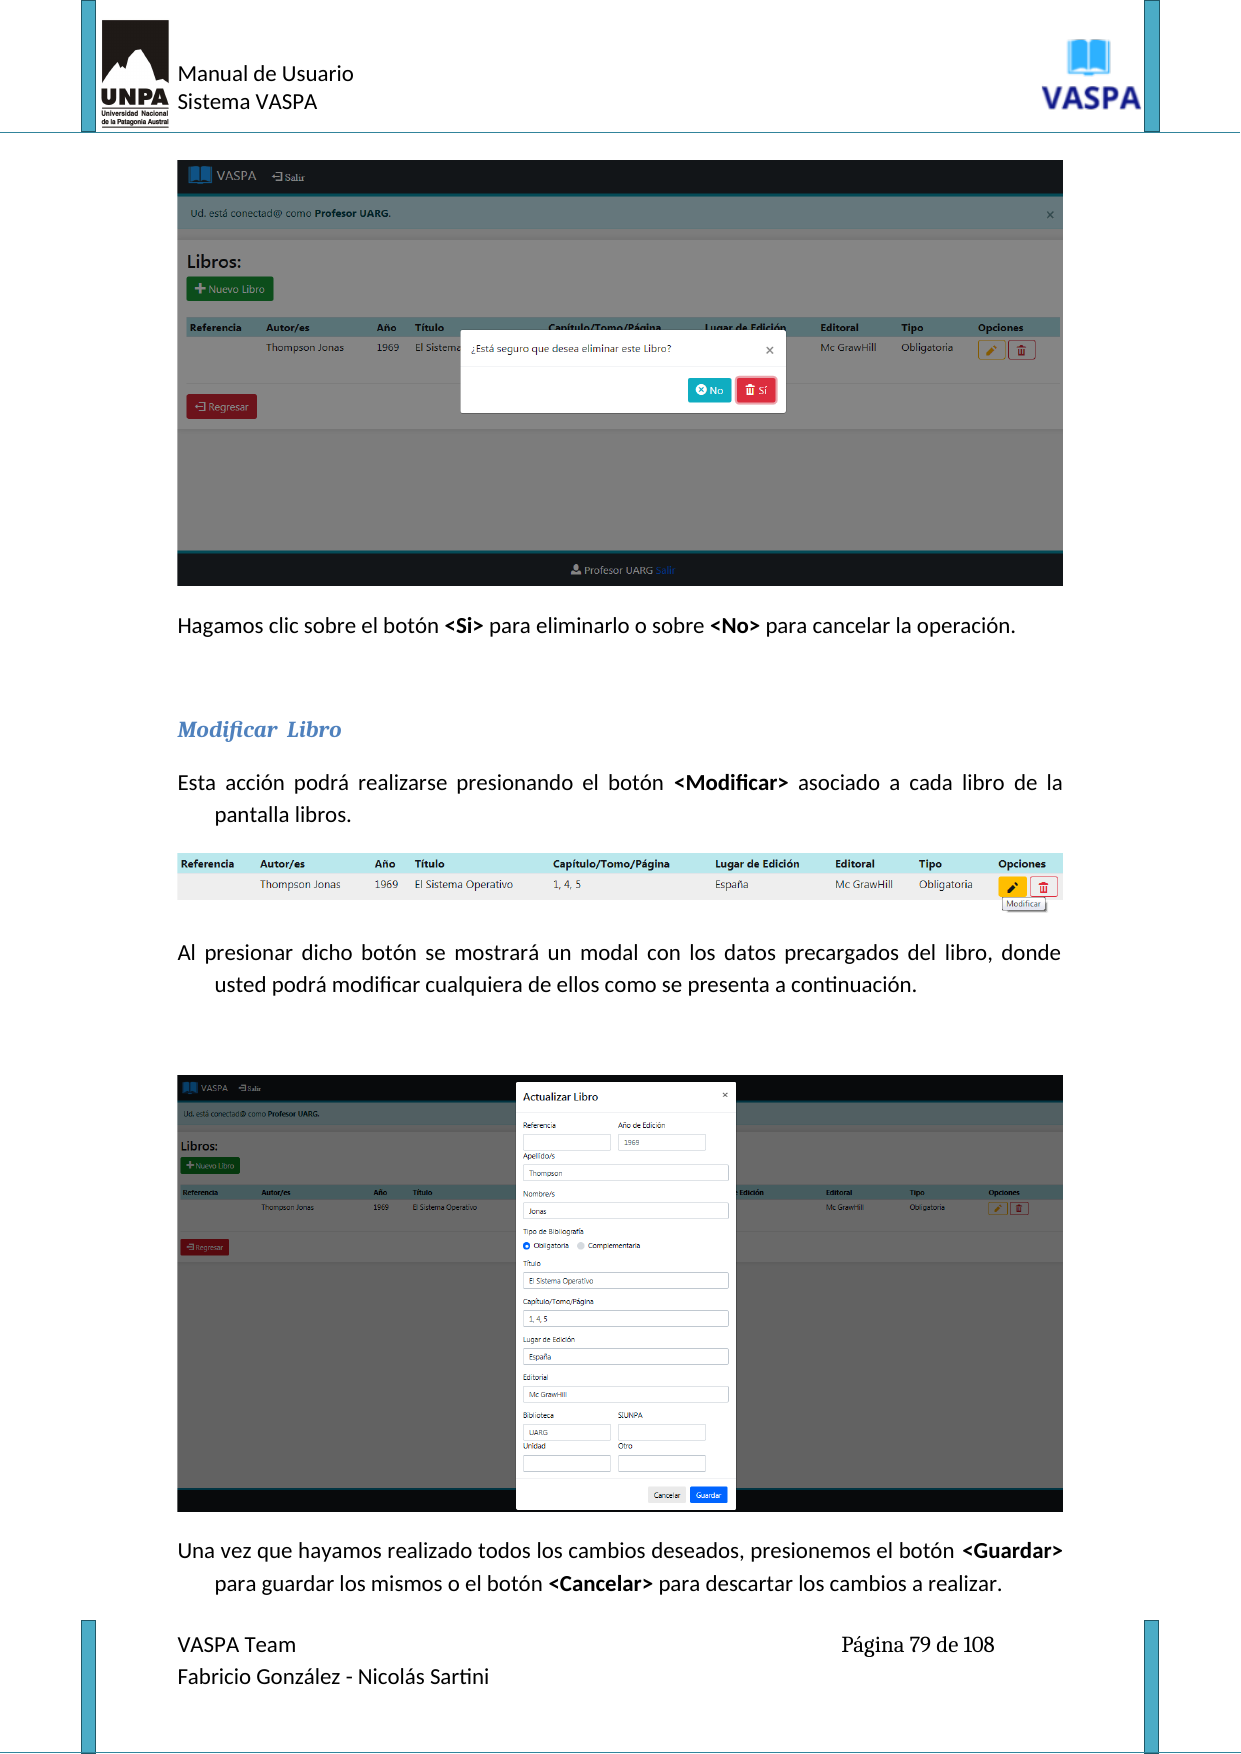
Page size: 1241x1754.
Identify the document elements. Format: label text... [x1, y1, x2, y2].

text Al presionar dicho botón se mostrará un modal con los datos precargados del libro, donde usted podrá modificar cualquiera de ellos como se presenta a continuación. [177, 938, 1063, 998]
picture [177, 160, 1063, 586]
text Esta acción podrá realizarse presionando el botón <Modificar> asociado a cada libro de la pantalla libros. [177, 768, 1063, 828]
text Una vez que hayamos realizado todos los cambios deseados, presionemos el botón <Guardar> para guardar los mismos o el botón <Cancelar> para descartar los cambios a realizar. [177, 1536, 1063, 1597]
text Hagamos clic sobre el botón <Si> para eliminarlo o sobre <No> para cancelar la operación. [177, 611, 1063, 639]
picture [177, 1075, 1063, 1512]
text Modificar Libro [177, 717, 1063, 743]
picture [177, 853, 1063, 913]
picture [100, 18, 170, 129]
picture [1036, 19, 1146, 129]
